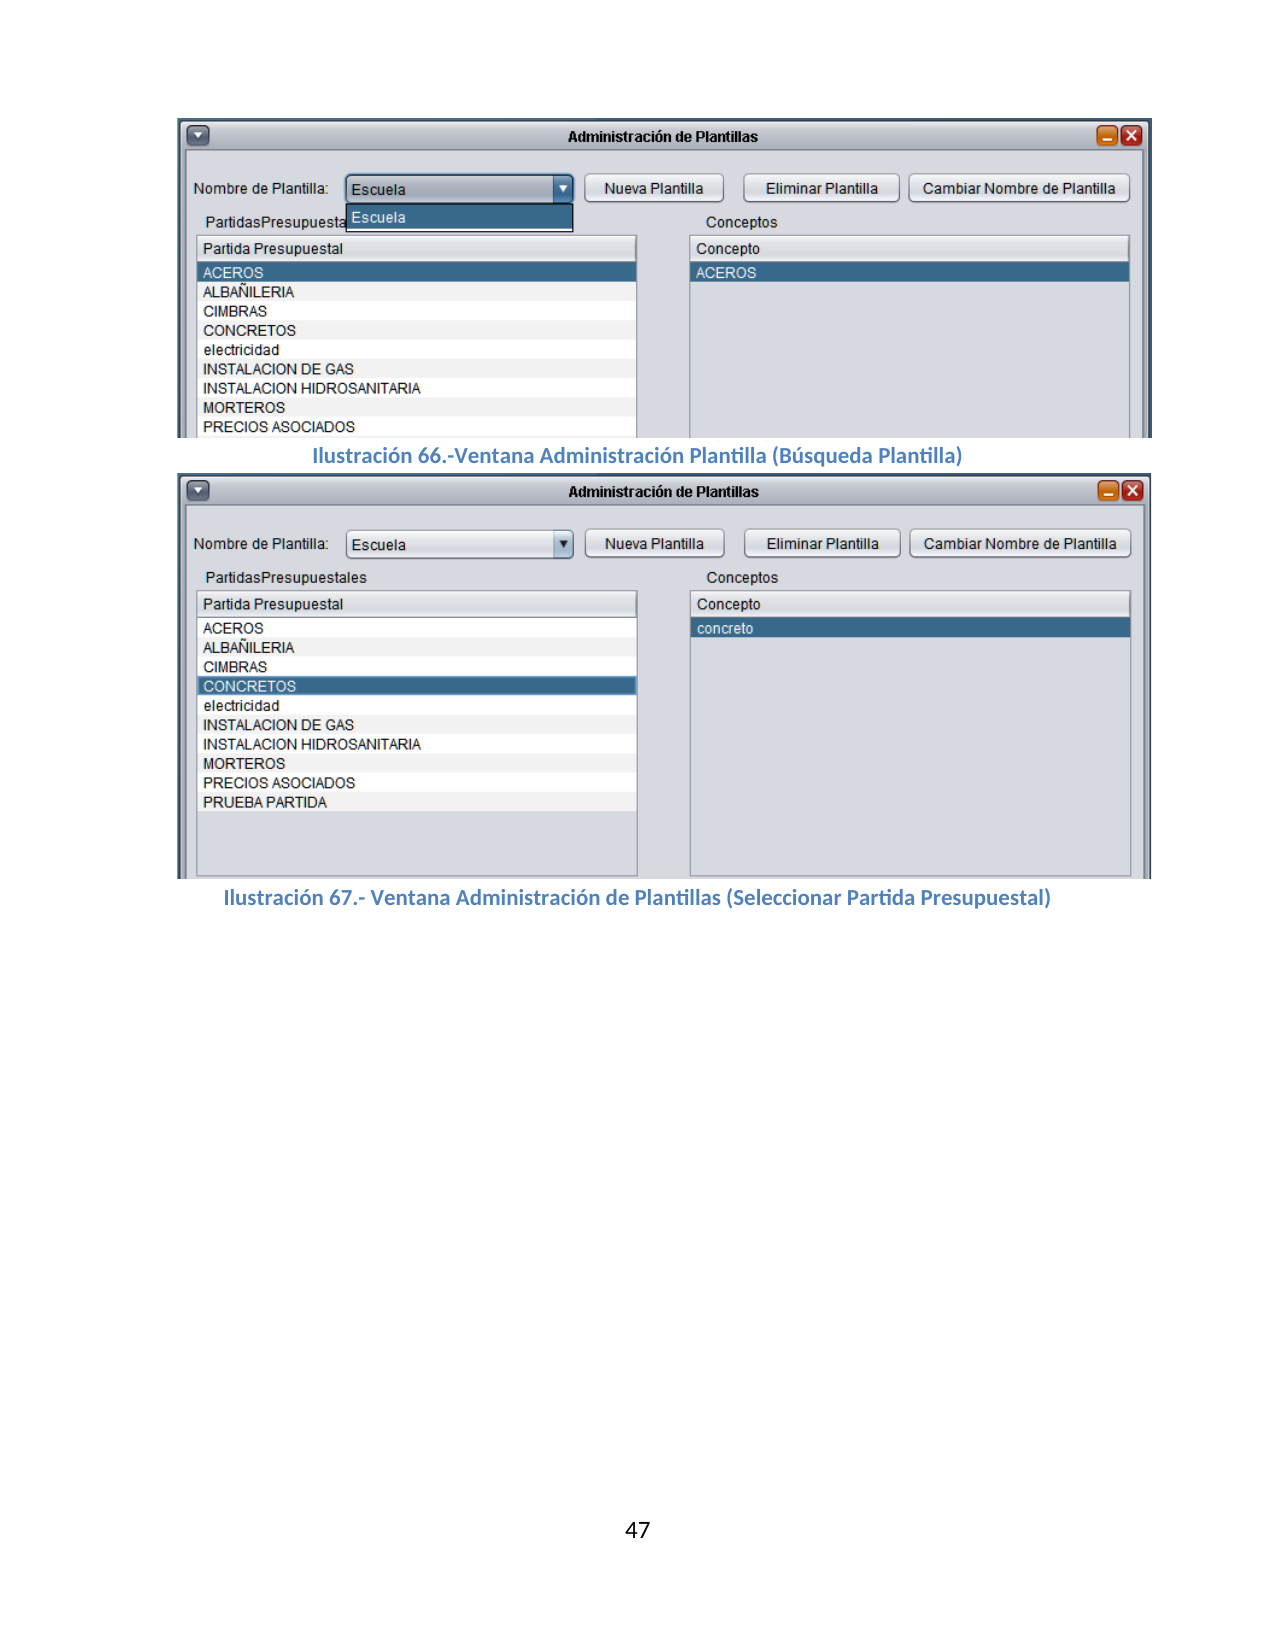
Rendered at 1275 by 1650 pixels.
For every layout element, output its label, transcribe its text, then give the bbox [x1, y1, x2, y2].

picture [177, 118, 1152, 438]
picture [177, 473, 1152, 879]
